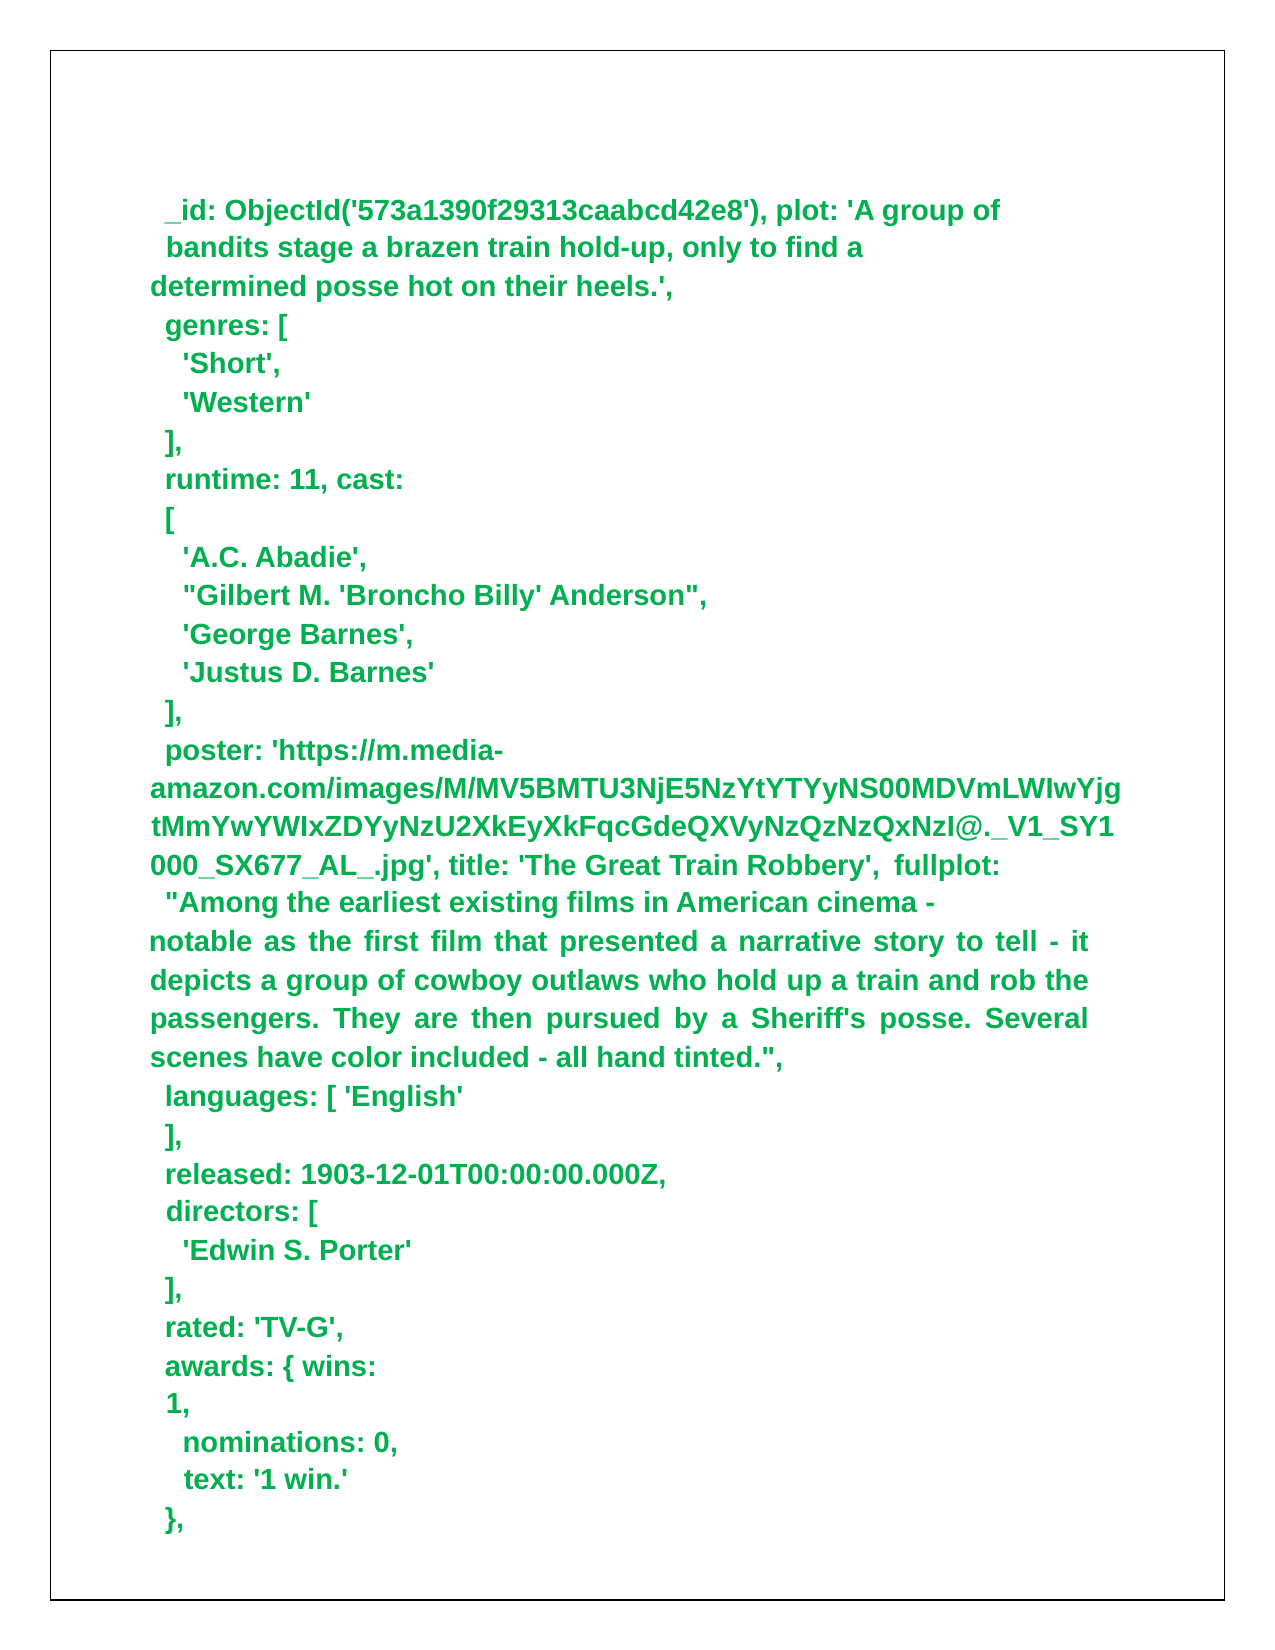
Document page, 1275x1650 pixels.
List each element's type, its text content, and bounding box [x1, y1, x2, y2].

text }, [164, 1501, 814, 1534]
text [ [164, 501, 814, 534]
text 'Justus D. Barnes' [182, 656, 814, 689]
text languages: [ 'English' [164, 1079, 814, 1113]
text amazon.com/images/M/MV5BMTU3NjE5NzYtYTYyNS00MDVmLWIwYjg tMmYwYWIxZDYyNzU2XkEyXkFqcGdeQXVyNzQzNzQxNzI@._V1_SY1 [150, 771, 1152, 842]
text notable as the first film that presented a narrative story to tell - it depicts a group of cowboy outlaws who hold up a train and rob the passengers. They are then pursued by a Sheriff's posse. Several scenes have color included - all hand tinted.", [148, 924, 1091, 1074]
text ], [164, 1118, 814, 1152]
text 000_SX677_AL_.jpg', title: 'The Great Train Robbery', fullplot: "Among the earliest existing films in American cinema - [150, 848, 1051, 919]
text genres: [ [164, 308, 814, 341]
text ], [164, 424, 814, 457]
text nominations: 0, text: '1 win.' [182, 1425, 467, 1496]
text 'Edwin S. Porter' [182, 1233, 814, 1266]
text awards: { wins: 1, [164, 1349, 377, 1420]
text 'George Barnes', [182, 617, 814, 650]
text ], [164, 694, 814, 728]
text released: 1903-12-01T00:00:00.000Z, directors: [ [164, 1157, 814, 1228]
text _id: ObjectId('573a1390f29313caabcd42e8'), plot: 'A group of bandits stage a brazen train hold-up, only to find a [164, 193, 1111, 264]
text runtime: 11, cast: [164, 462, 814, 496]
text 'A.C. Abadie', [182, 539, 814, 573]
text determined posse hot on their heels.', [150, 269, 814, 303]
text "Gilbert M. 'Broncho Billy' Anderson", [182, 578, 814, 612]
text 'Short', [182, 346, 814, 380]
text 'Western' [182, 385, 814, 418]
text rated: 'TV-G', [164, 1310, 814, 1344]
text ], [164, 1271, 814, 1305]
text poster: 'https://m.media- [164, 733, 814, 766]
